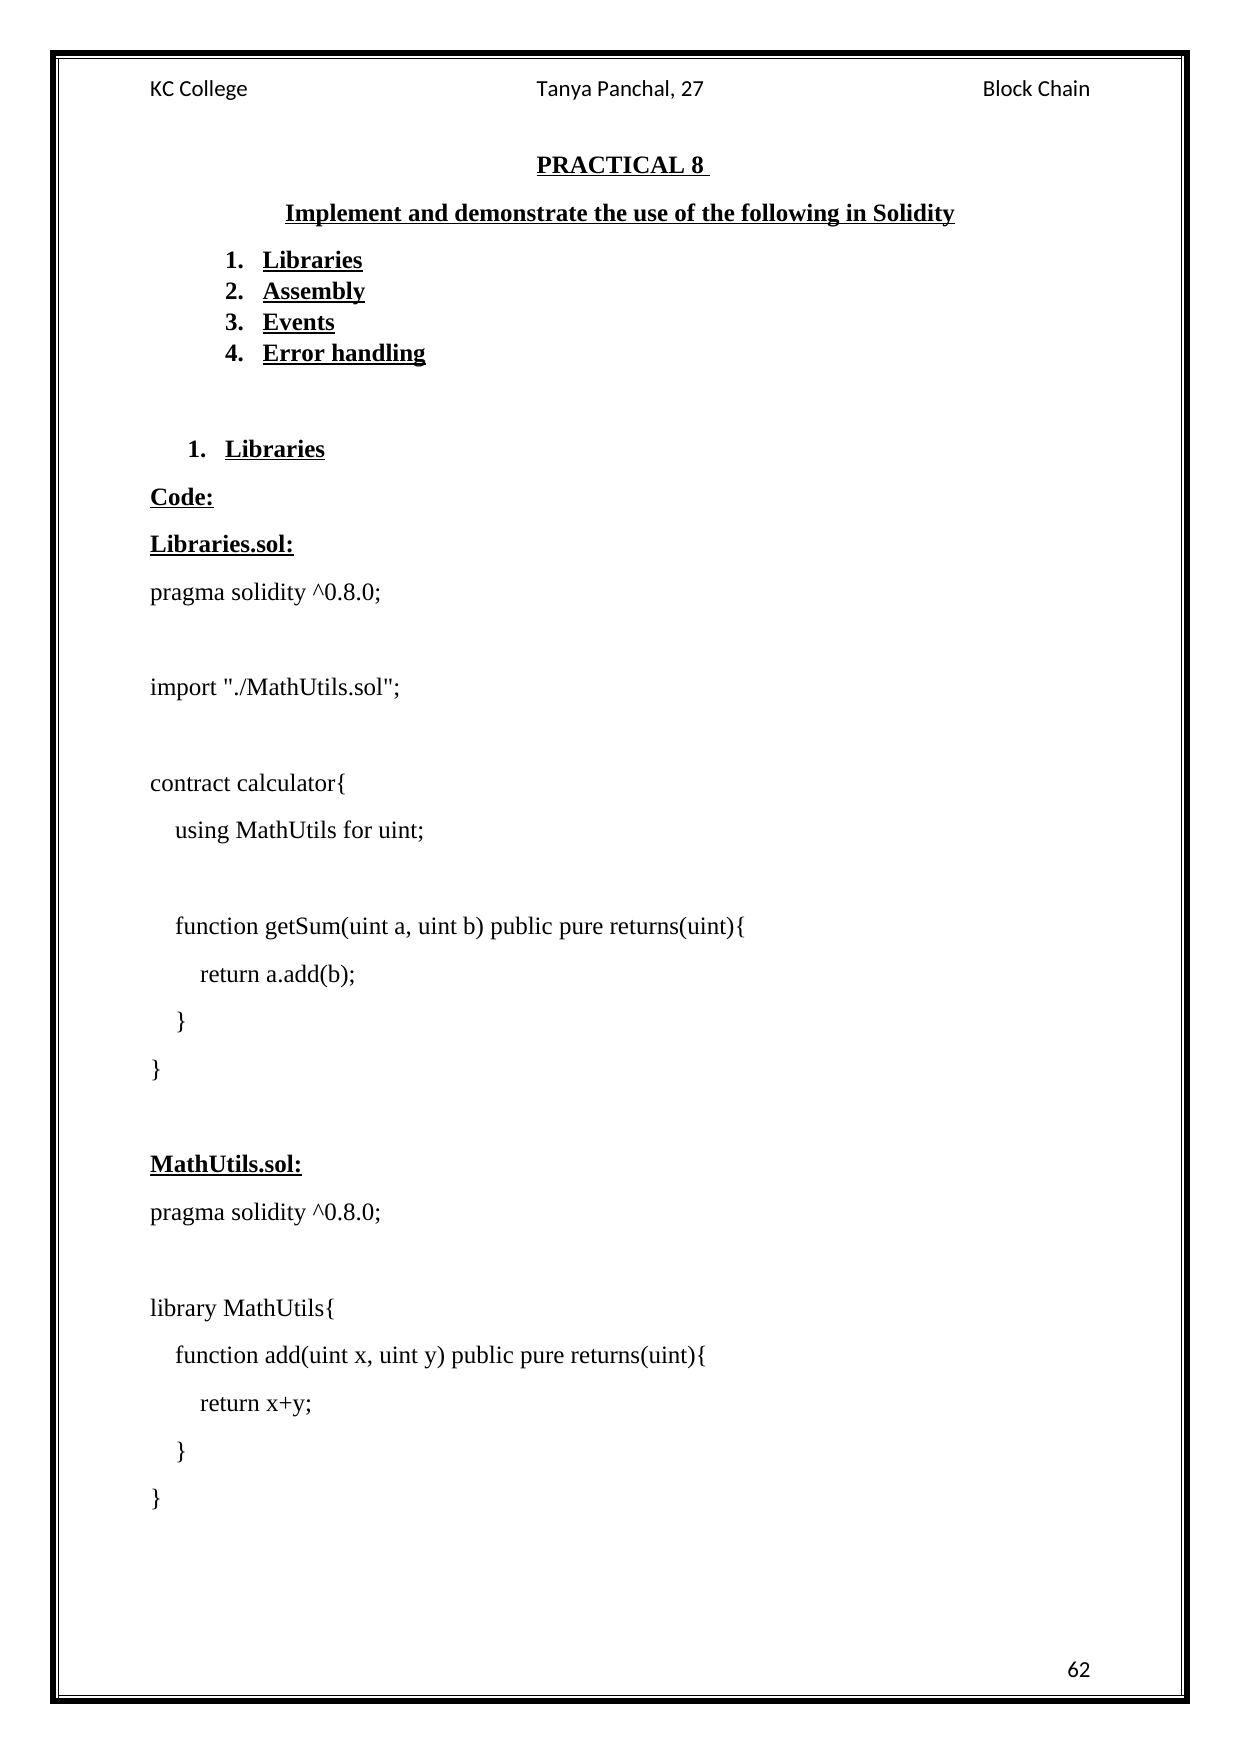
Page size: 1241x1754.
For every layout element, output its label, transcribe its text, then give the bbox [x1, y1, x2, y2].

text } [150, 1436, 1090, 1464]
text function add(uint x, uint y) public pure returns(uint){ [150, 1340, 1090, 1369]
text return x+y; [150, 1388, 1090, 1417]
list Libraries [187, 434, 1090, 463]
text library MathUtils{ [150, 1293, 1090, 1321]
list Assembly [225, 276, 1090, 305]
text pragma solidity ^0.8.0; [150, 1197, 1090, 1226]
list Events [225, 307, 1090, 336]
text Code: [150, 482, 1090, 510]
text } [150, 1483, 1090, 1512]
text import "./MathUtils.sol"; [150, 672, 1090, 701]
text MathUtils.sol: [150, 1149, 1090, 1178]
text contract calculator{ [150, 768, 1090, 797]
text } [150, 1006, 1090, 1035]
text pragma solidity ^0.8.0; [150, 577, 1090, 606]
list Libraries [225, 245, 1090, 274]
text Implement and demonstrate the use of the following in Solidity [150, 198, 1090, 226]
text using MathUtils for uint; [150, 816, 1090, 844]
text function getSum(uint a, uint b) public pure returns(uint){ [150, 911, 1090, 940]
text } [150, 1054, 1090, 1083]
text PRACTICAL 8 [150, 150, 1090, 179]
text Libraries.sol: [150, 529, 1090, 558]
list Error handling [225, 338, 1090, 367]
text return a.add(b); [150, 959, 1090, 987]
